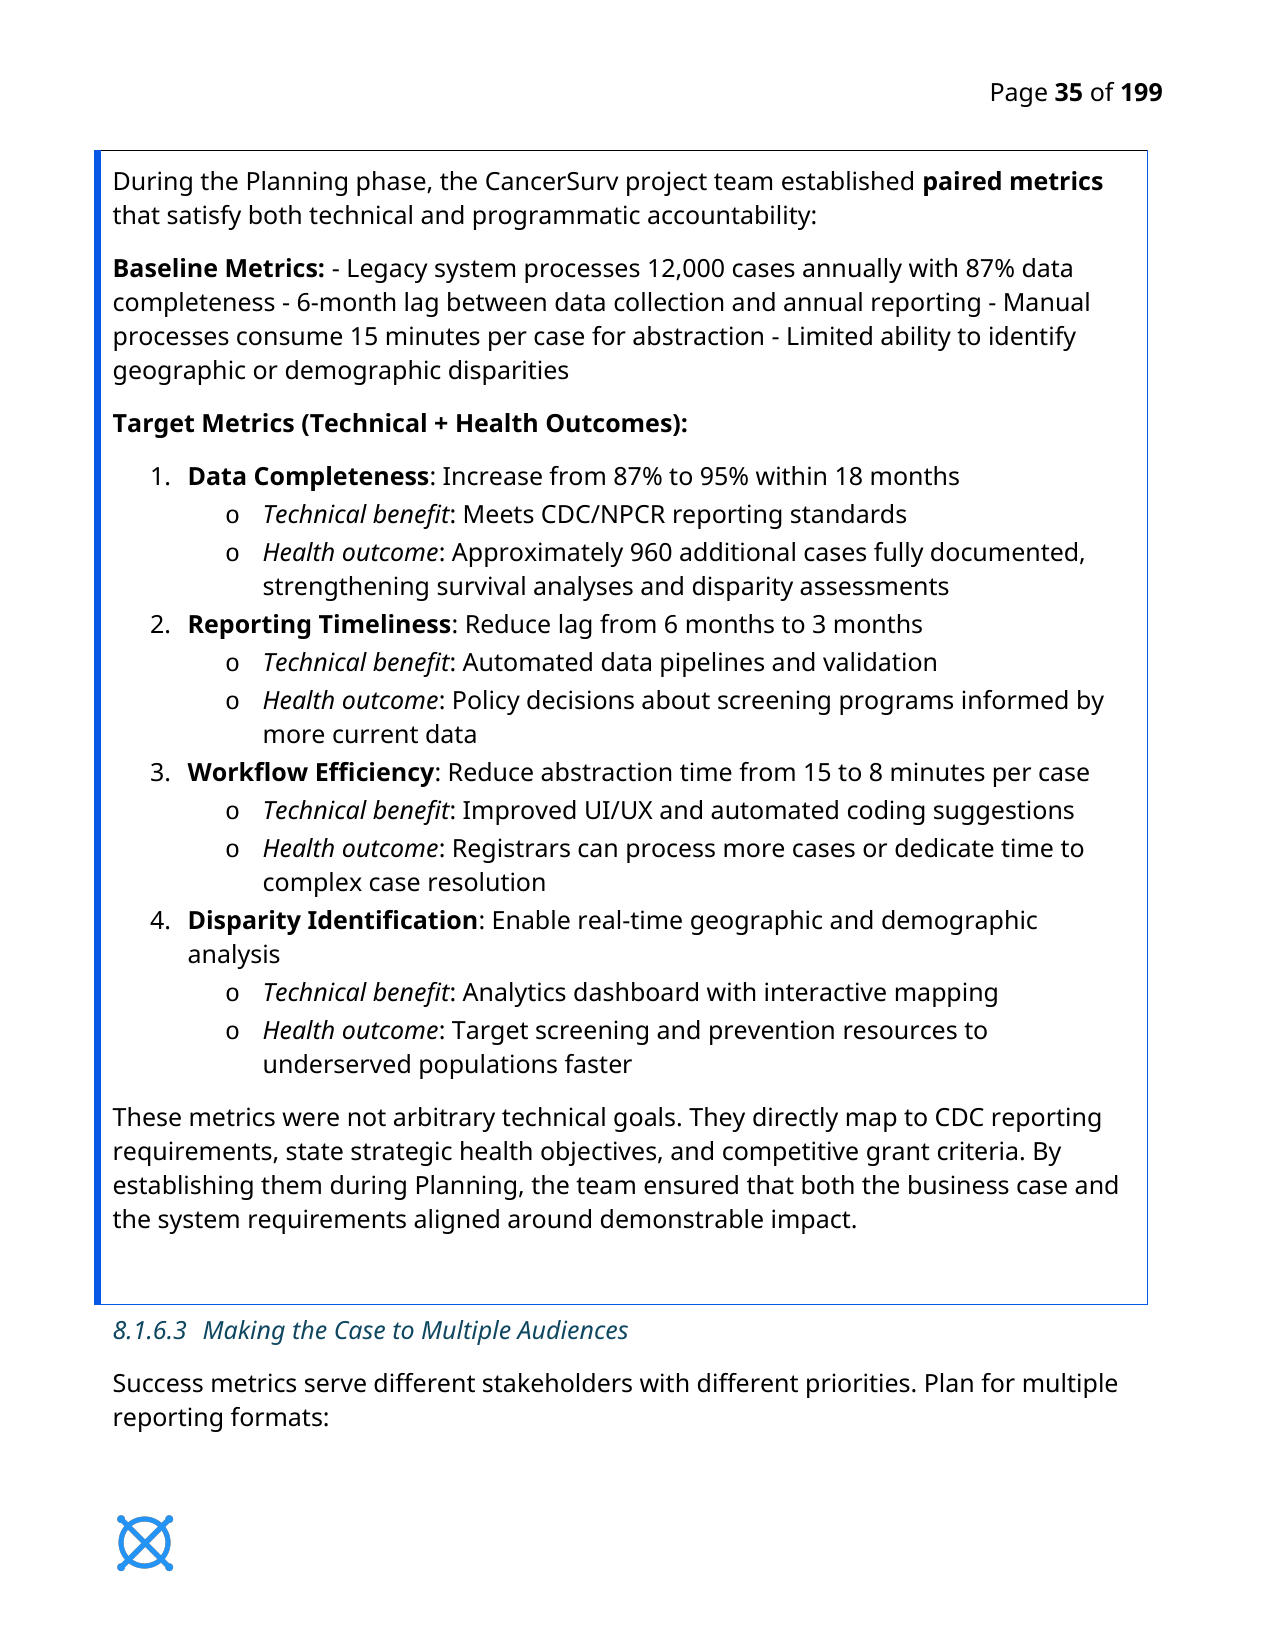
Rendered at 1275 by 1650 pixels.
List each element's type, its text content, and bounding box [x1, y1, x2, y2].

picture [112, 1511, 177, 1575]
subtitle Making the Case to Multiple Audiences [112, 1313, 1162, 1347]
text Success metrics serve different stakeholders with different priorities. Plan for multiple reporting formats: [112, 1366, 1162, 1434]
table_cell During the Planning phase, the CancerSurv project team established paired metrics that satisfy both technical and programmatic accountability: Baseline Metrics: - Legacy system processes 12,000 cases annually with 87% data completeness - 6-month lag between data collection and annual reporting - Manual processes consume 15 minutes per case for abstraction - Limited ability to identify geographic or demographic disparities Target Metrics (Technical + Health Outcomes): Data Completeness: Increase from 87% to 95% within 18 months Technical benefit: Meets CDC/NPCR reporting standards Health outcome: Approximately 960 additional cases fully documented, strengthening survival analyses and disparity assessments Reporting Timeliness: Reduce lag from 6 months to 3 months Technical benefit: Automated data pipelines and validation Health outcome: Policy decisions about screening programs informed by more current data Workflow Efficiency: Reduce abstraction time from 15 to 8 minutes per case Technical benefit: Improved UI/UX and automated coding suggestions Health outcome: Registrars can process more cases or dedicate time to complex case resolution Disparity Identification: Enable real-time geographic and demographic analysis Technical benefit: Analytics dashboard with interactive mapping Health outcome: Target screening and prevention resources to underserved populations faster These metrics were not arbitrary technical goals. They directly map to CDC reporting requirements, state strategic health objectives, and competitive grant criteria. By establishing them during Planning, the team ensured that both the business case and the system requirements aligned around demonstrable impact. [101, 151, 1147, 1303]
